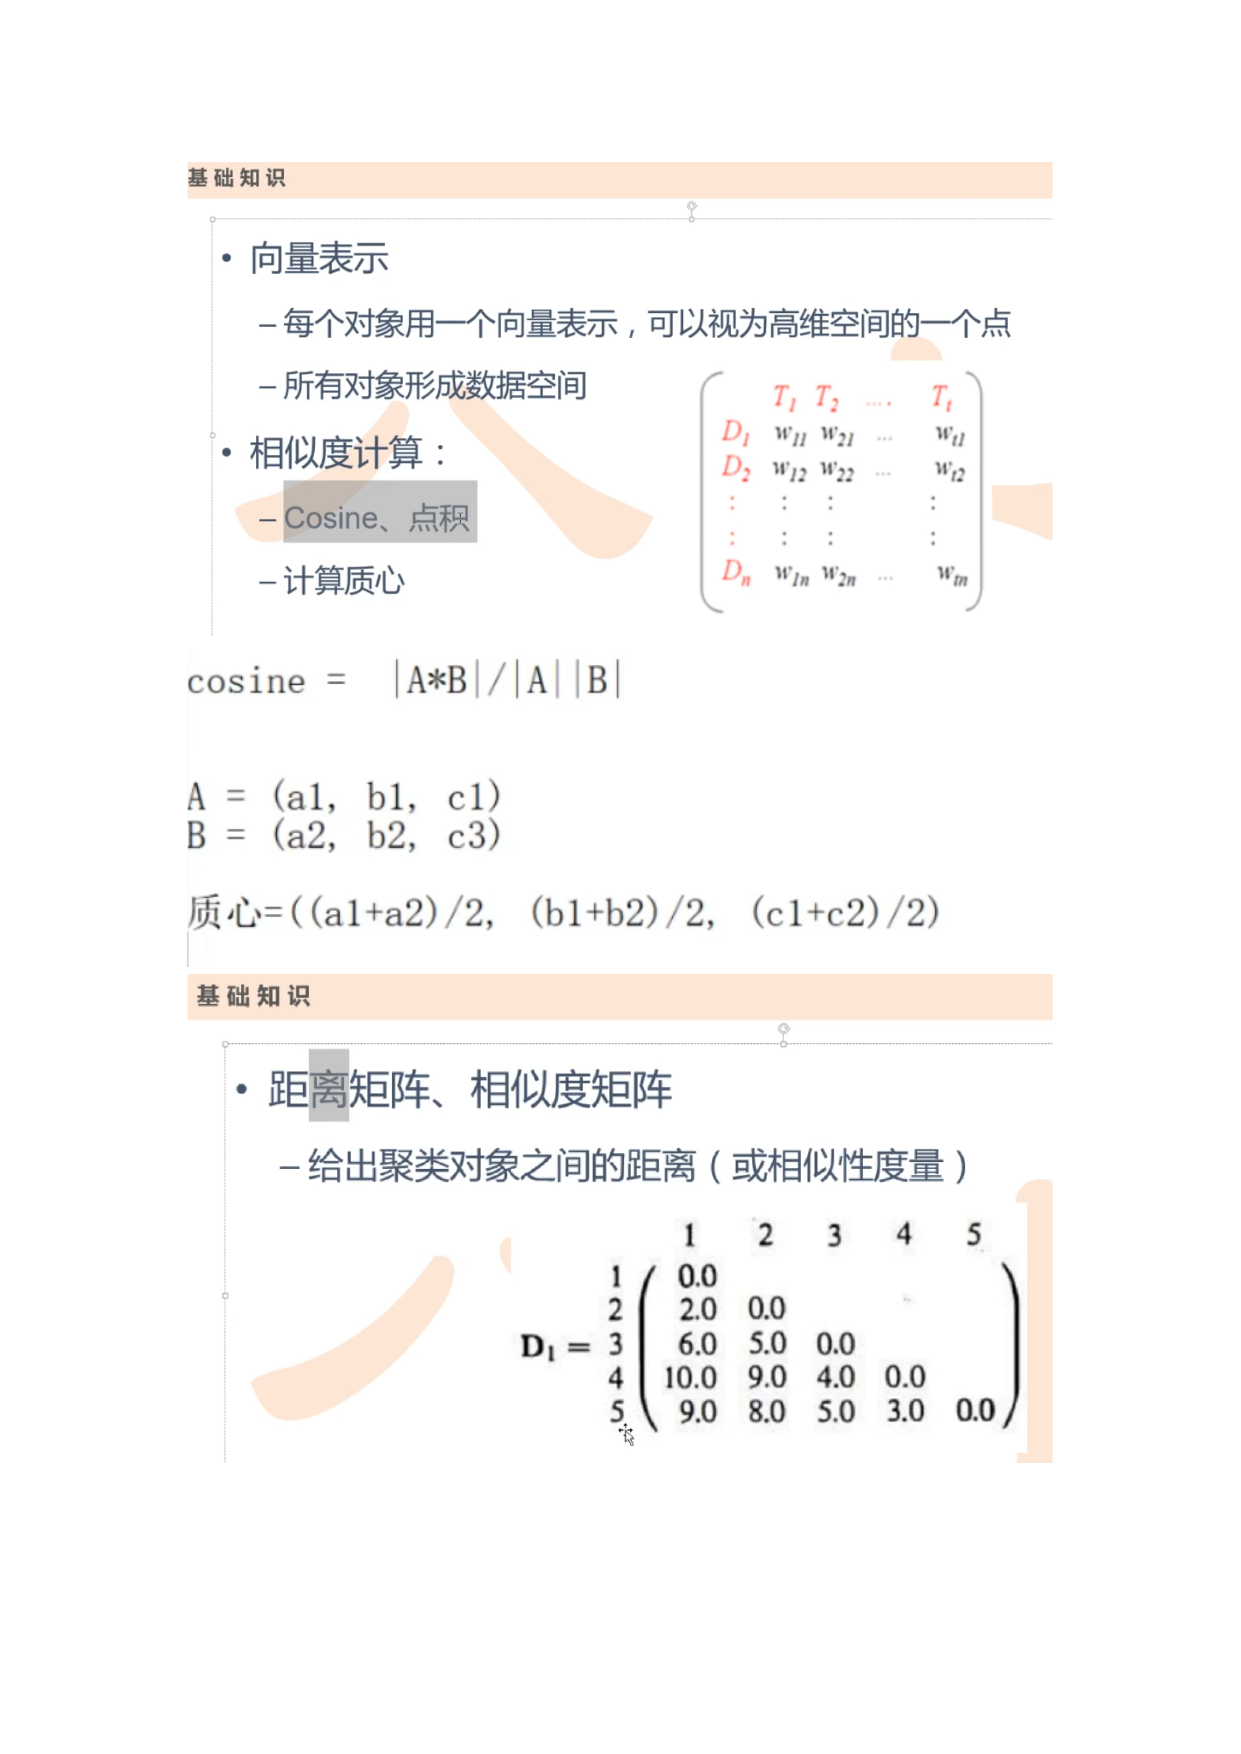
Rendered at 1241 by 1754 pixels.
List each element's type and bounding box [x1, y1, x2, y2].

picture [187, 974, 1053, 1463]
picture [187, 162, 1053, 636]
picture [187, 649, 973, 967]
